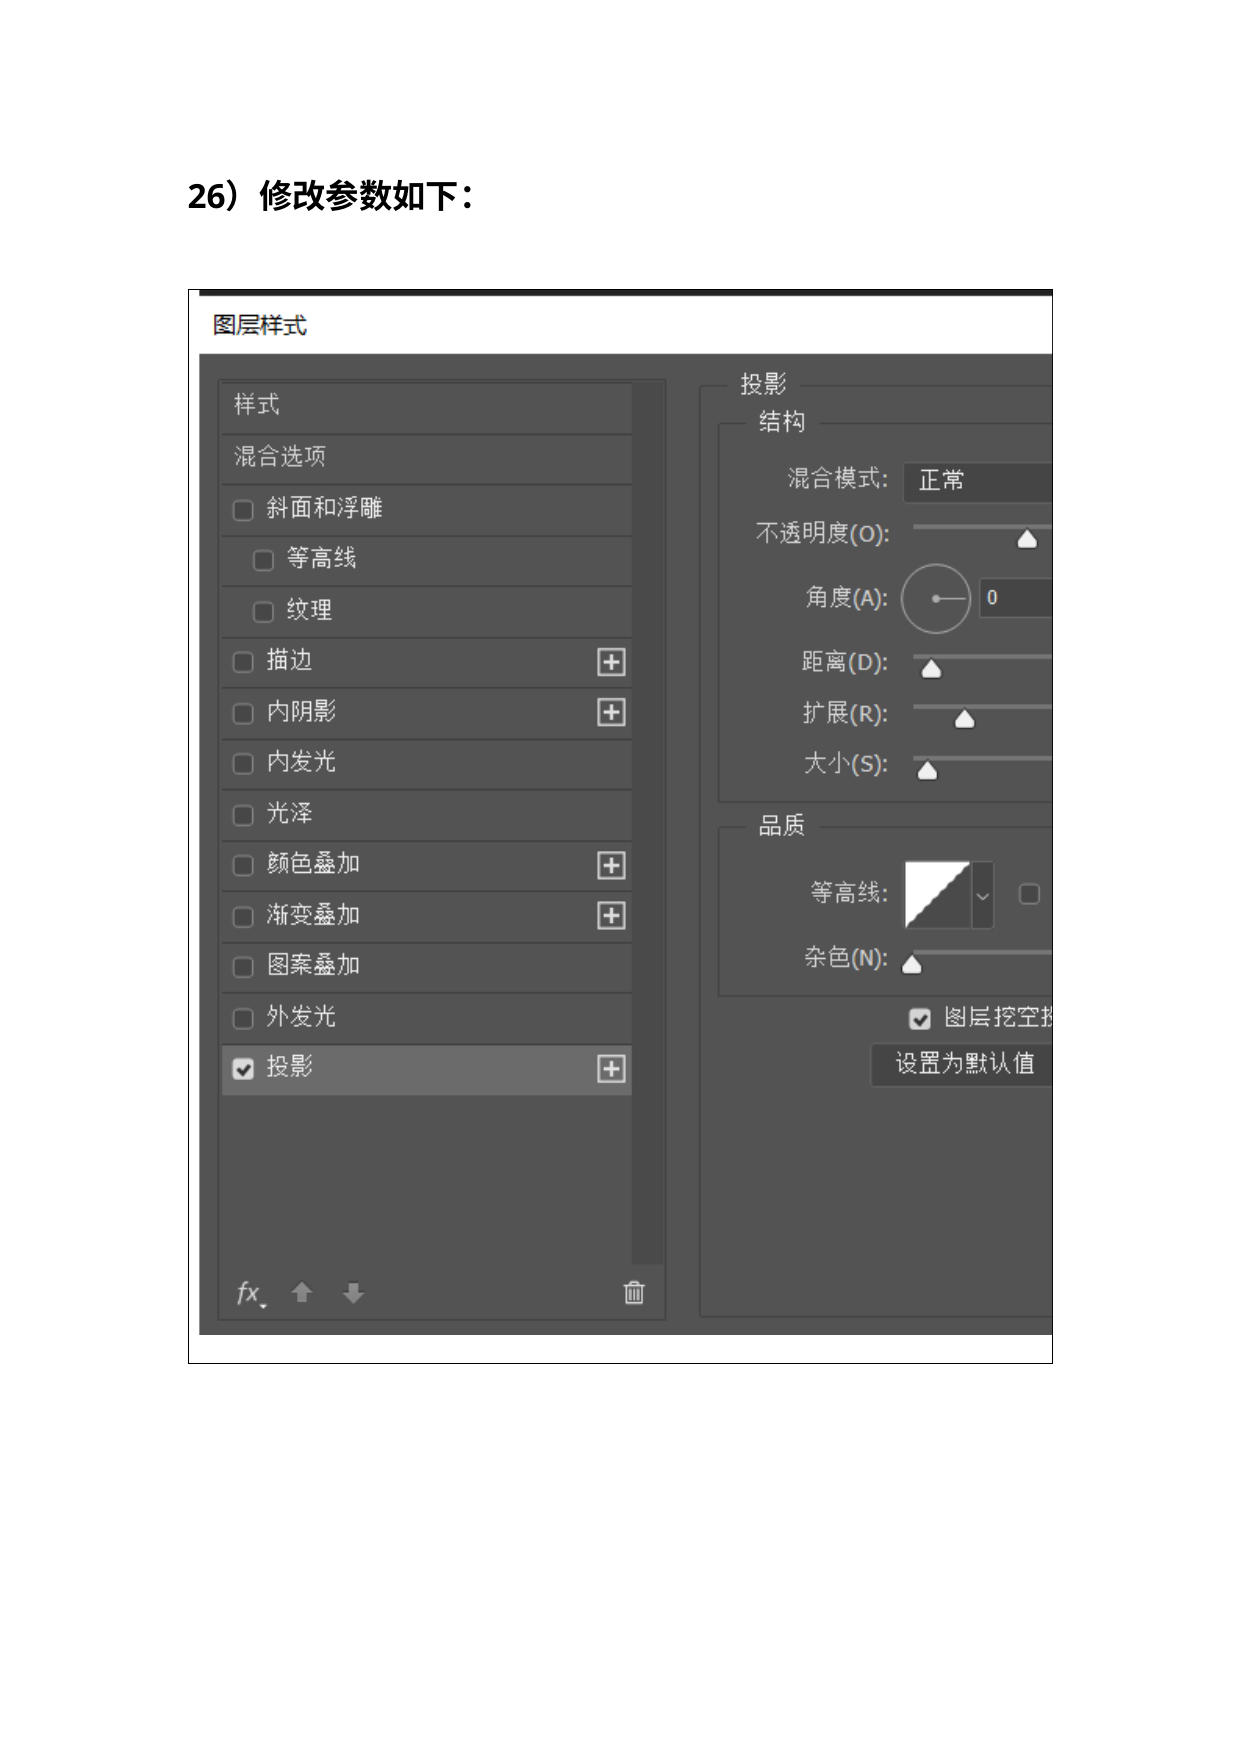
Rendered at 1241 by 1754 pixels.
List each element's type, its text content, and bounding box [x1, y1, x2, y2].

subtitle 26）修改参数如下： [187, 162, 1053, 227]
table_header [189, 290, 1052, 1363]
picture [199, 290, 1053, 1335]
